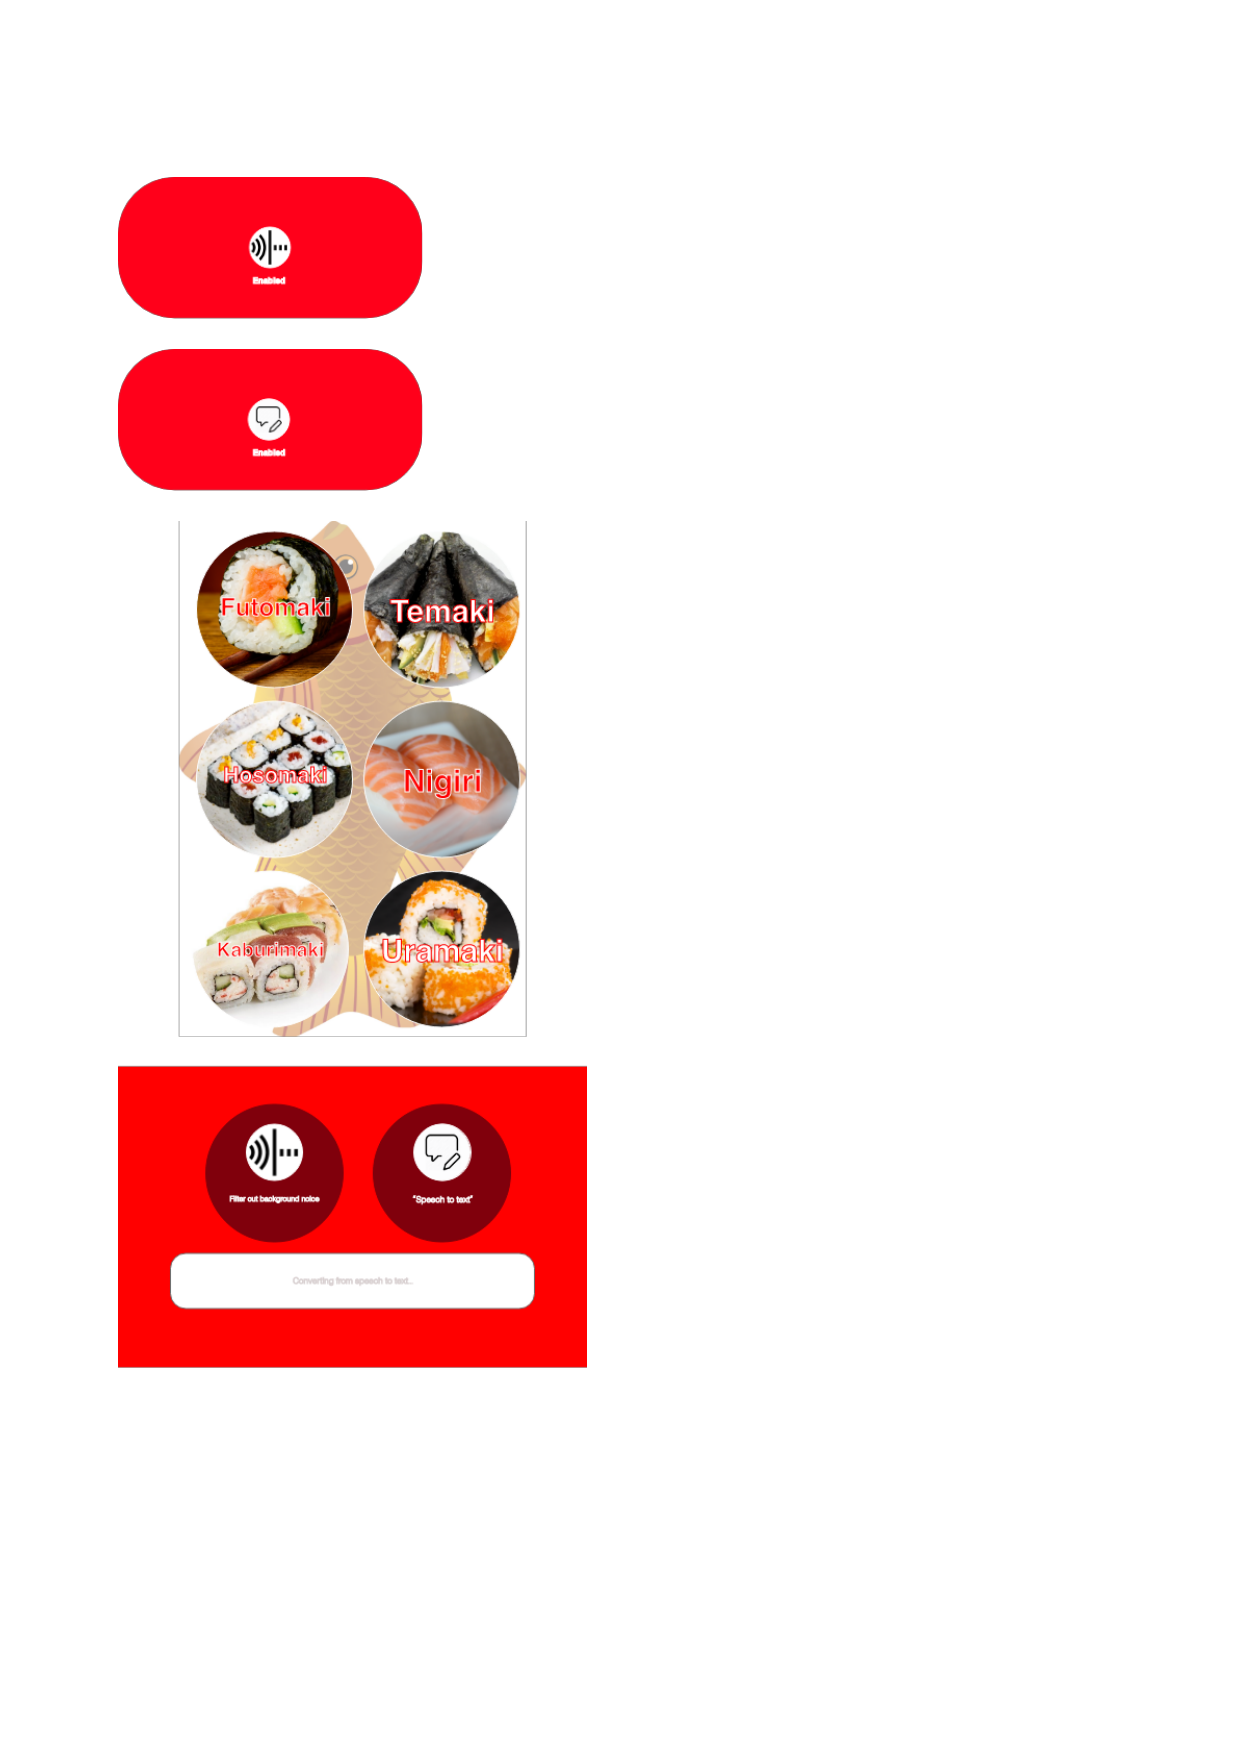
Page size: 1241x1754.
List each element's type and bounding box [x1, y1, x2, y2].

picture [118, 177, 423, 319]
picture [118, 349, 423, 491]
picture [118, 521, 587, 1368]
